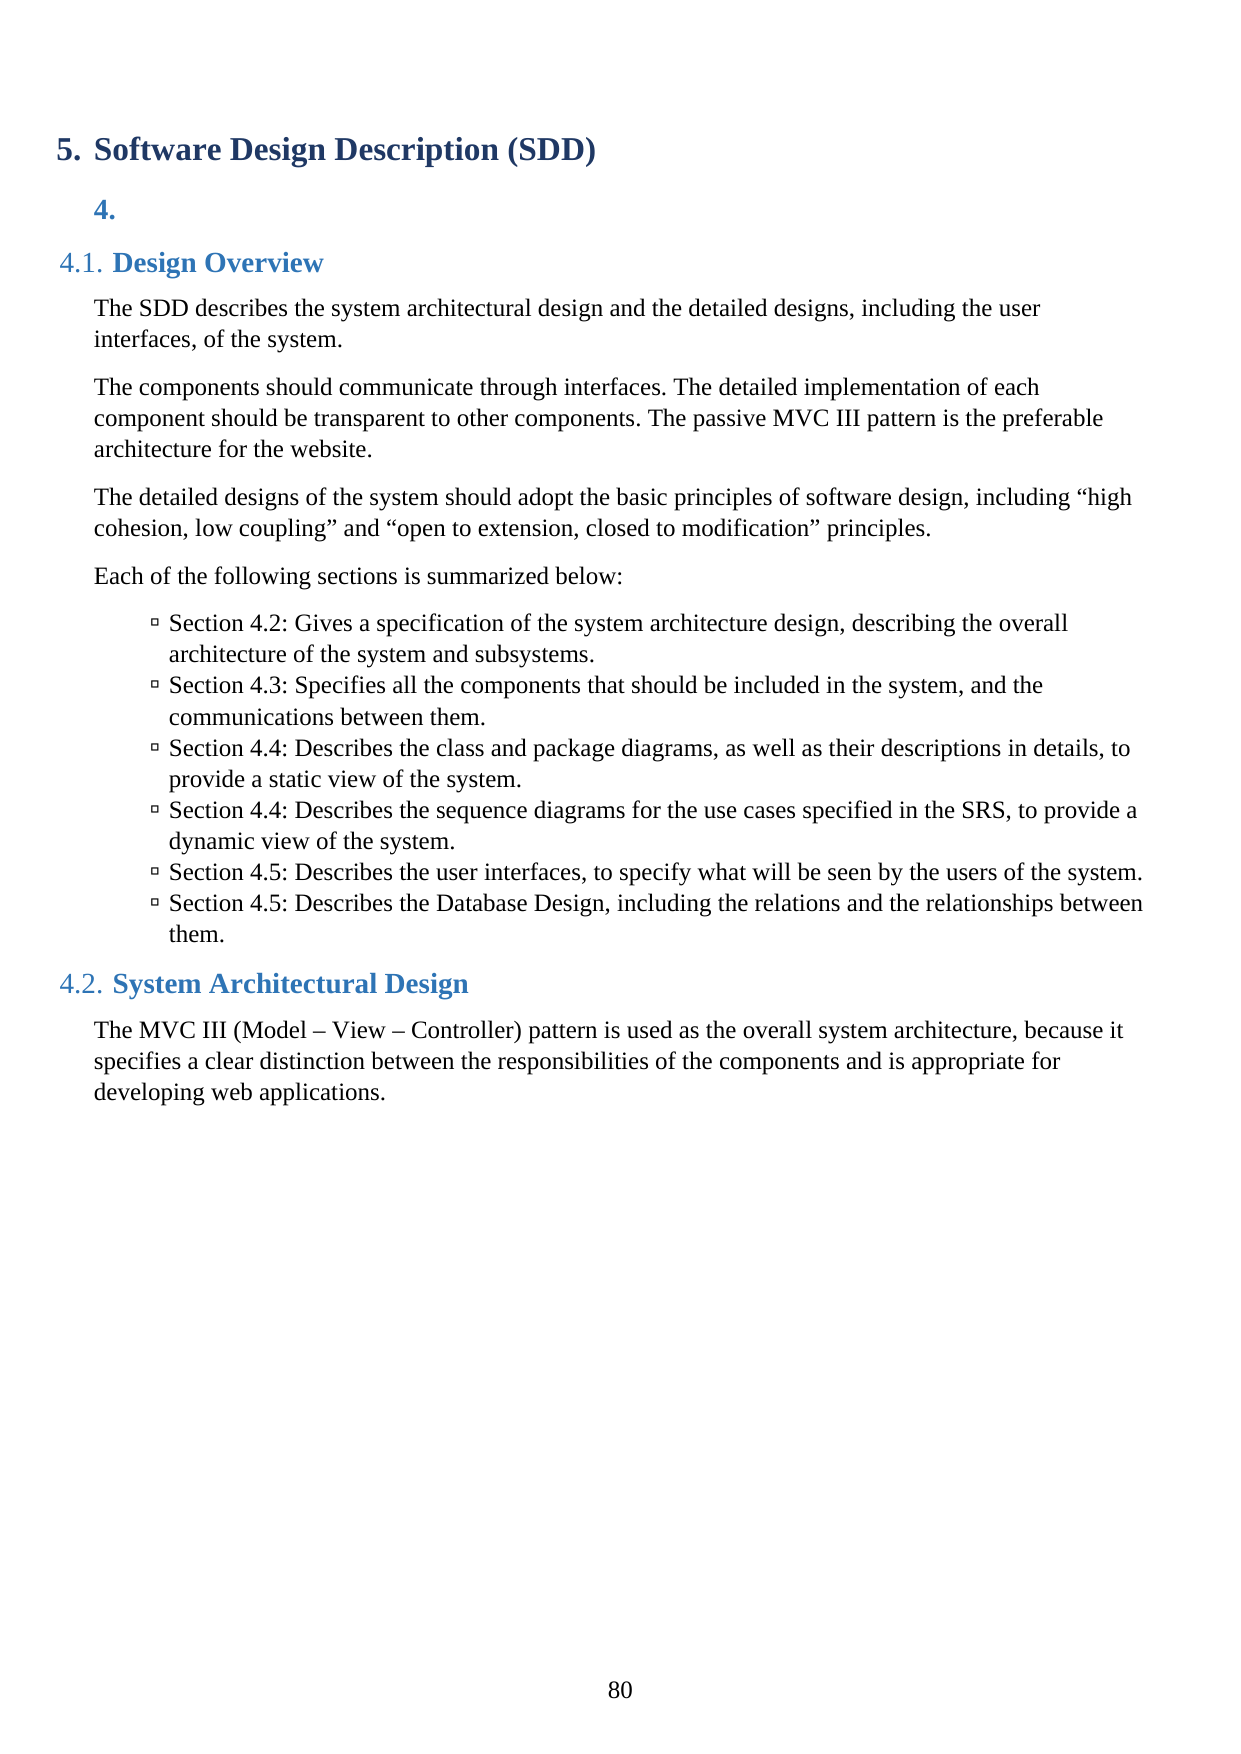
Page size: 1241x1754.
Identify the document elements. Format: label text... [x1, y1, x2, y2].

subtitle System Architectural Design [103, 967, 1146, 1000]
text The SDD describes the system architectural design and the detailed designs, including the user interfaces, of the system. [94, 293, 1146, 353]
list Section 4.4: Describes the class and package diagrams, as well as their descriptions in details, to provide a static view of the system. [159, 733, 1146, 792]
text Each of the following sections is summarized below: [94, 561, 1146, 589]
text The components should communicate through interfaces. The detailed implementation of each component should be transparent to other components. The passive MVC III pattern is the preferable architecture for the website. [94, 372, 1146, 463]
list Section 4.2: Gives a specification of the system architecture design, describing the overall architecture of the system and subsystems. [159, 608, 1146, 668]
subtitle Software Design Description (SDD) [56, 129, 1146, 167]
text The MVC III (Model – View – Controller) pattern is used as the overall system architecture, because it specifies a clear distinction between the responsibilities of the components and is appropriate for developing web applications. [94, 1015, 1146, 1106]
list Section 4.5: Describes the user interfaces, to specify what will be seen by the users of the system. [159, 857, 1146, 886]
subtitle Design Overview [103, 245, 1146, 278]
list Section 4.4: Describes the sequence diagrams for the use cases specified in the SRS, to provide a dynamic view of the system. [159, 795, 1146, 854]
text The detailed designs of the system should adopt the basic principles of software design, including “high cohesion, low coupling” and “open to extension, closed to modification” principles. [94, 482, 1146, 542]
list Section 4.3: Specifies all the components that should be included in the system, and the communications between them. [159, 671, 1146, 730]
list Section 4.5: Describes the Database Design, including the relations and the relationships between them. [159, 888, 1146, 948]
